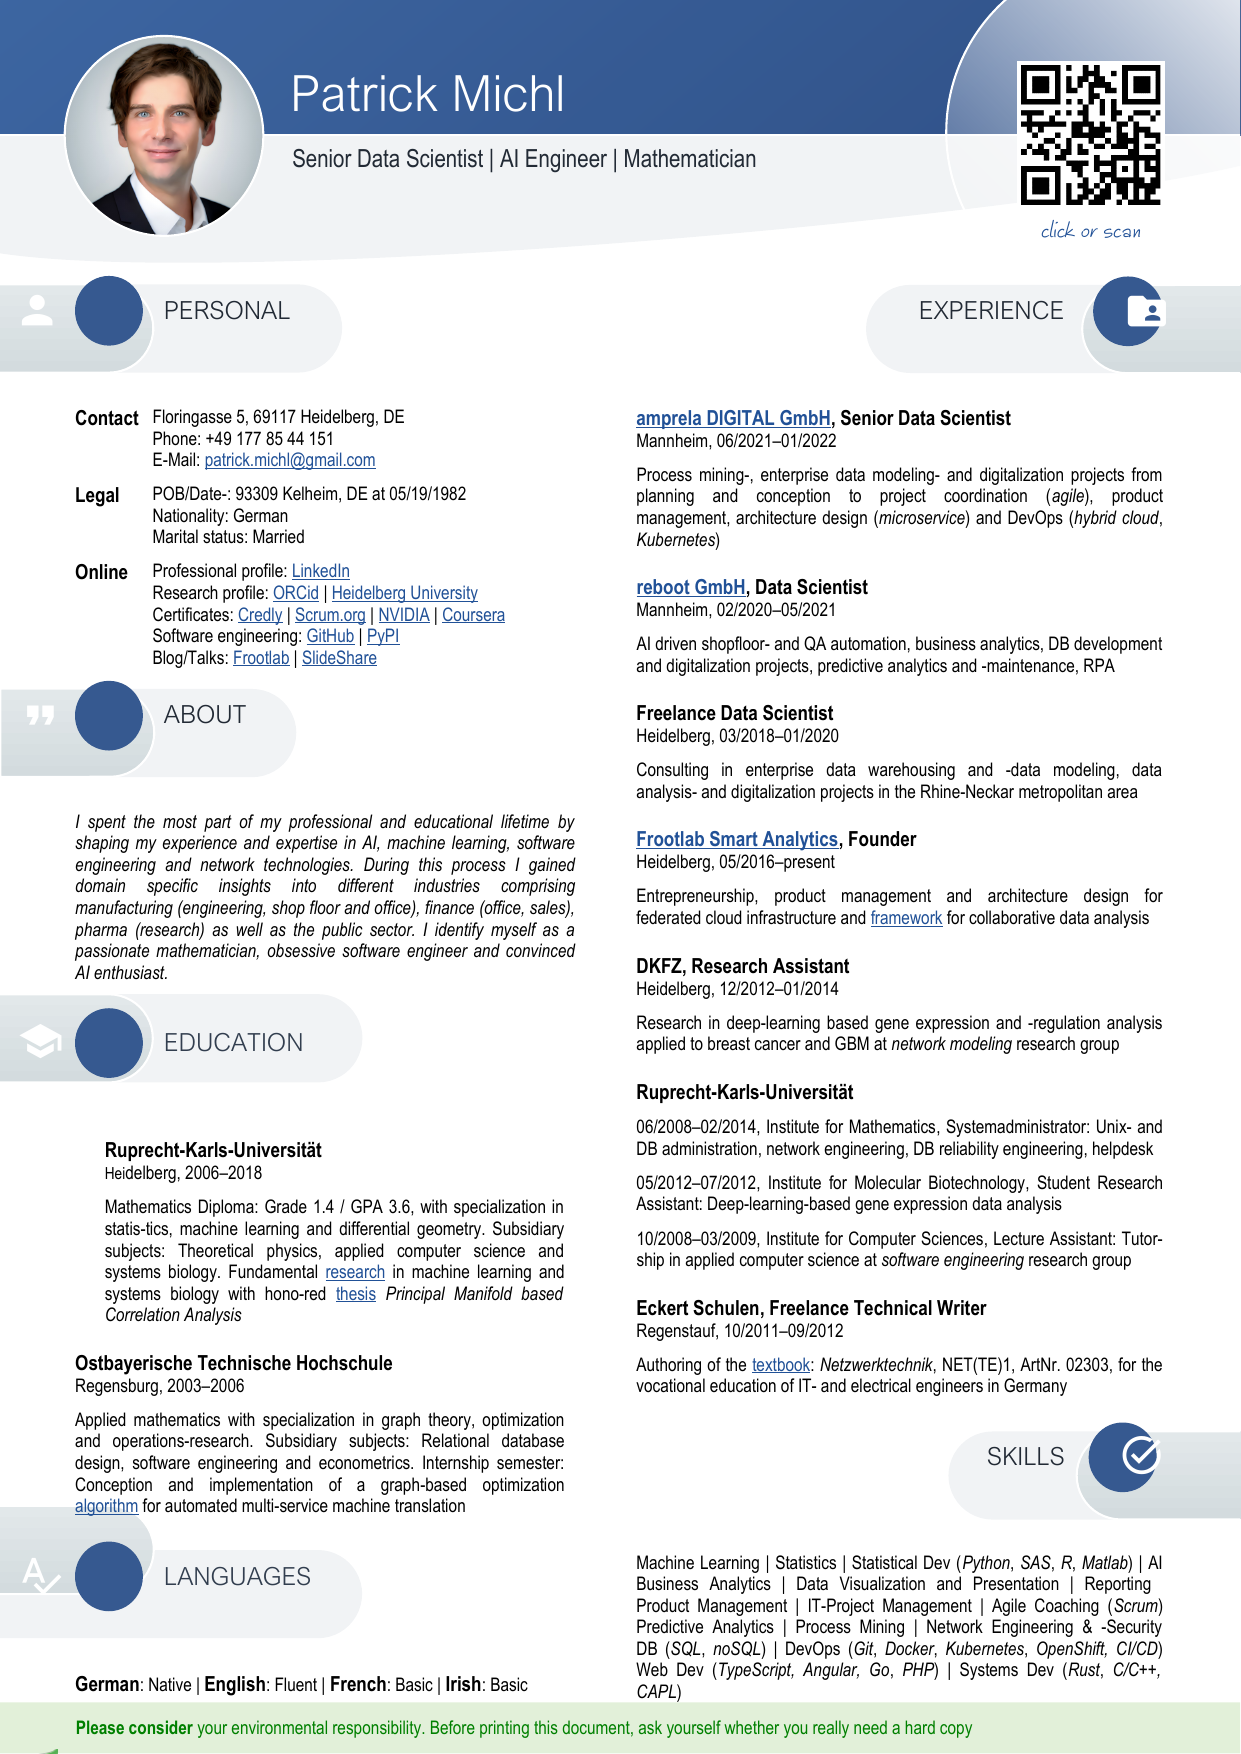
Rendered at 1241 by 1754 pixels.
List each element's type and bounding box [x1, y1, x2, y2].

table_header [75, 276, 610, 1702]
picture [66, 37, 262, 234]
table_header [610, 276, 1165, 1702]
picture [1021, 65, 1161, 205]
table_header [74, 30, 1166, 263]
picture [20, 1749, 58, 1754]
